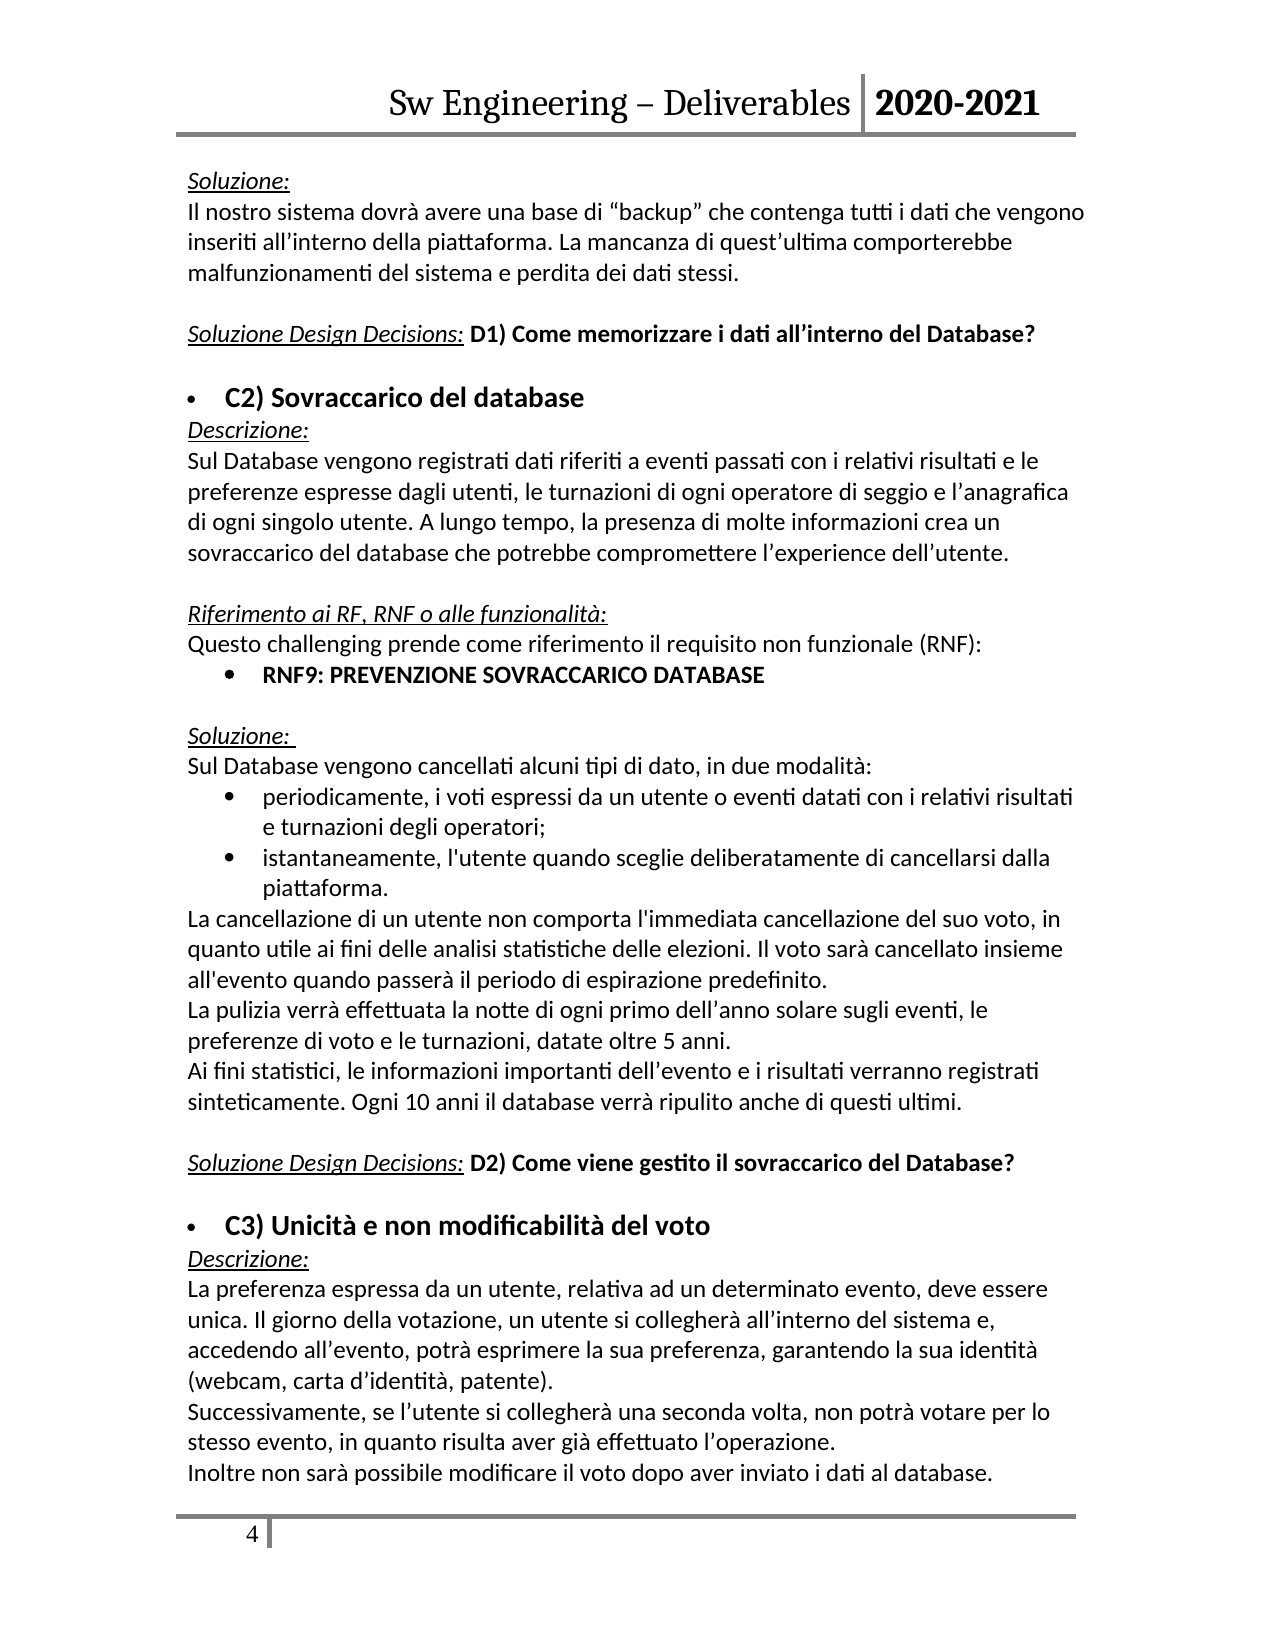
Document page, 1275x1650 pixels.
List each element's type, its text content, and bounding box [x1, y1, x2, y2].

text Riferimento ai RF, RNF o alle funzionalità: [187, 598, 1087, 628]
text Descrizione: [187, 414, 1087, 445]
list istantaneamente, l'utente quando sceglie deliberatamente di cancellarsi dalla piattaforma. [225, 842, 1087, 903]
text La preferenza espressa da un utente, relativa ad un determinato evento, deve essere unica. Il giorno della votazione, un utente si collegherà all’interno del sistema e, accedendo all’evento, potrà esprimere la sua preferenza, garantendo la sua identità (webcam, carta d’identità, patente). [187, 1273, 1087, 1396]
text Il nostro sistema dovrà avere una base di “backup” che contenga tutti i dati che vengono inseriti all’interno della piattaforma. La mancanza di quest’ultima comporterebbe malfunzionamenti del sistema e perdita dei dati stessi. [187, 196, 1087, 287]
text Successivamente, se l’utente si collegherà una seconda volta, non potrà votare per lo stesso evento, in quanto risulta aver già effettuato l’operazione. [187, 1396, 1087, 1457]
text Soluzione: [187, 720, 1087, 750]
text Soluzione: [187, 165, 1087, 196]
text Soluzione Design Decisions: D1) Come memorizzare i dati all’interno del Database? [187, 318, 1087, 348]
text Sul Database vengono registrati dati riferiti a eventi passati con i relativi risultati e le preferenze espresse dagli utenti, le turnazioni di ogni operatore di seggio e l’anagrafica di ogni singolo utente. A lungo tempo, la presenza di molte informazioni crea un sovraccarico del database che potrebbe compromettere l’experience dell’utente. [187, 445, 1087, 567]
text Inoltre non sarà possibile modificare il voto dopo aver inviato i dati al database. [187, 1457, 1087, 1487]
text Sul Database vengono cancellati alcuni tipi di dato, in due modalità: [187, 750, 1087, 781]
list periodicamente, i voti espressi da un utente o eventi datati con i relativi risultati e turnazioni degli operatori; [225, 781, 1087, 842]
text Soluzione Design Decisions: D2) Come viene gestito il sovraccarico del Database? [187, 1147, 1087, 1178]
list C2) Sovraccarico del database [187, 379, 1087, 414]
text Ai fini statistici, le informazioni importanti dell’evento e i risultati verranno registrati sinteticamente. Ogni 10 anni il database verrà ripulito anche di questi ultimi. [187, 1056, 1087, 1117]
text Descrizione: [187, 1243, 1087, 1273]
text Questo challenging prende come riferimento il requisito non funzionale (RNF): [187, 628, 1087, 659]
list RNF9: PREVENZIONE SOVRACCARICO DATABASE [225, 659, 1087, 689]
text La cancellazione di un utente non comporta l'immediata cancellazione del suo voto, in quanto utile ai fini delle analisi statistiche delle elezioni. Il voto sarà cancellato insieme all'evento quando passerà il periodo di espirazione predefinito. La pulizia verrà effettuata la notte di ogni primo dell’anno solare sugli eventi, le preferenze di voto e le turnazioni, datate oltre 5 anni. [187, 903, 1087, 1056]
list C3) Unicità e non modificabilità del voto [187, 1207, 1087, 1243]
